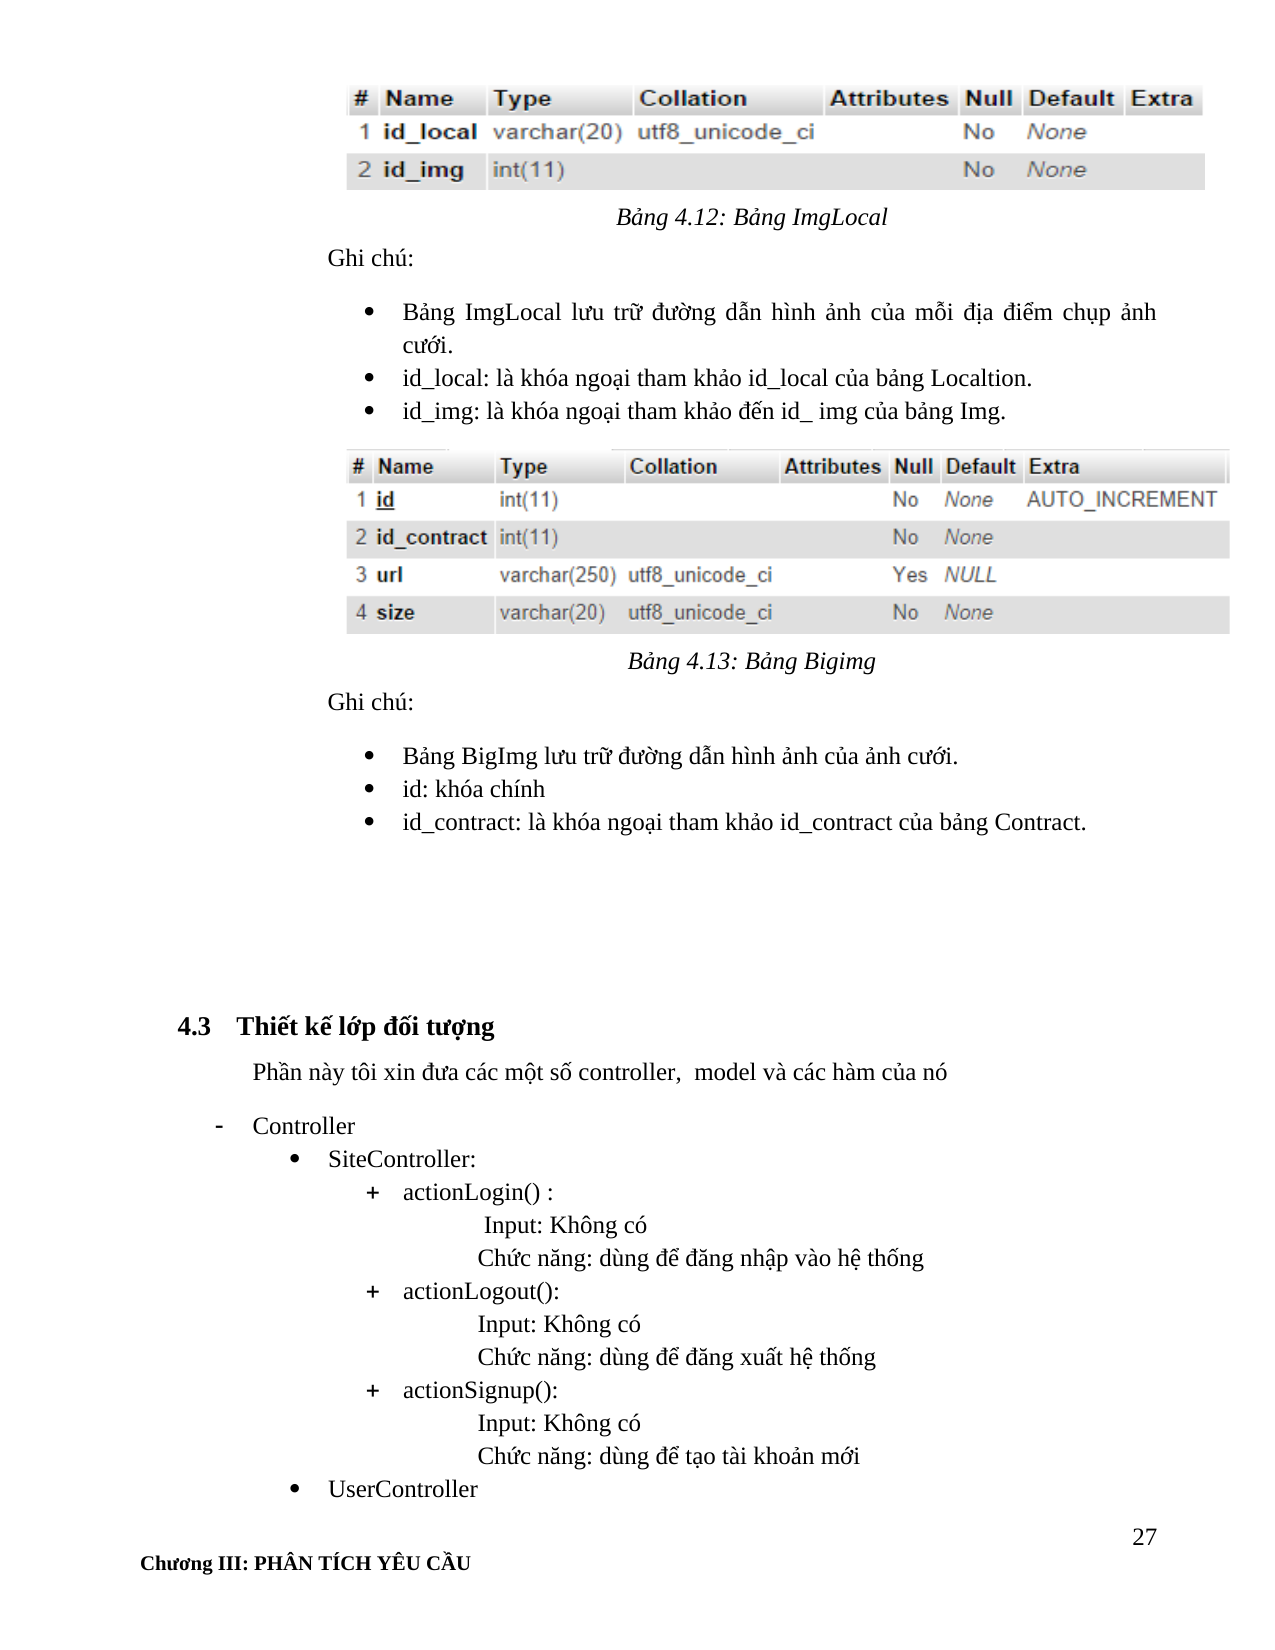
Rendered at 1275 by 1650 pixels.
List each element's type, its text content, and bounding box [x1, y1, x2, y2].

text Bảng 4.13: Bảng Bigimg [177, 646, 1157, 675]
list UserController [290, 1474, 1157, 1503]
list Thiết kế lớp đối tượng [177, 1010, 1157, 1041]
list Chức năng: dùng để đăng xuất hệ thống [403, 1342, 1157, 1371]
list Input: Không có [403, 1309, 1157, 1338]
list Input: Không có [403, 1210, 1157, 1238]
text Ghi chú: [177, 687, 1157, 716]
text Bảng 4.12: Bảng ImgLocal [177, 202, 1157, 231]
list SiteController: [290, 1144, 1157, 1172]
list actionLogout(): [365, 1276, 1157, 1304]
list actionSignup(): [365, 1375, 1157, 1404]
list id: khóa chính [365, 774, 1157, 803]
list id_img: là khóa ngoại tham khảo đến id_ img của bảng Img. [365, 396, 1157, 425]
picture [346, 449, 1230, 634]
list Controller [215, 1111, 1157, 1139]
list Bảng BigImg lưu trữ đường dẫn hình ảnh của ảnh cưới. [365, 741, 1157, 770]
list Bảng ImgLocal lưu trữ đường dẫn hình ảnh của mỗi địa điểm chụp ảnh cưới. [365, 297, 1157, 359]
list Input: Không có [403, 1408, 1157, 1437]
text Ghi chú: [177, 243, 1157, 272]
picture [346, 85, 1205, 190]
list actionLogin() : [365, 1177, 1157, 1206]
list id_contract: là khóa ngoại tham khảo id_contract của bảng Contract. [365, 807, 1157, 836]
text Phần này tôi xin đưa các một số controller, model và các hàm của nó [177, 1057, 1157, 1086]
list Chức năng: dùng để đăng nhập vào hệ thống [403, 1243, 1157, 1272]
list id_local: là khóa ngoại tham khảo id_local của bảng Localtion. [365, 363, 1157, 392]
list Chức năng: dùng để tạo tài khoản mới [403, 1441, 1157, 1470]
